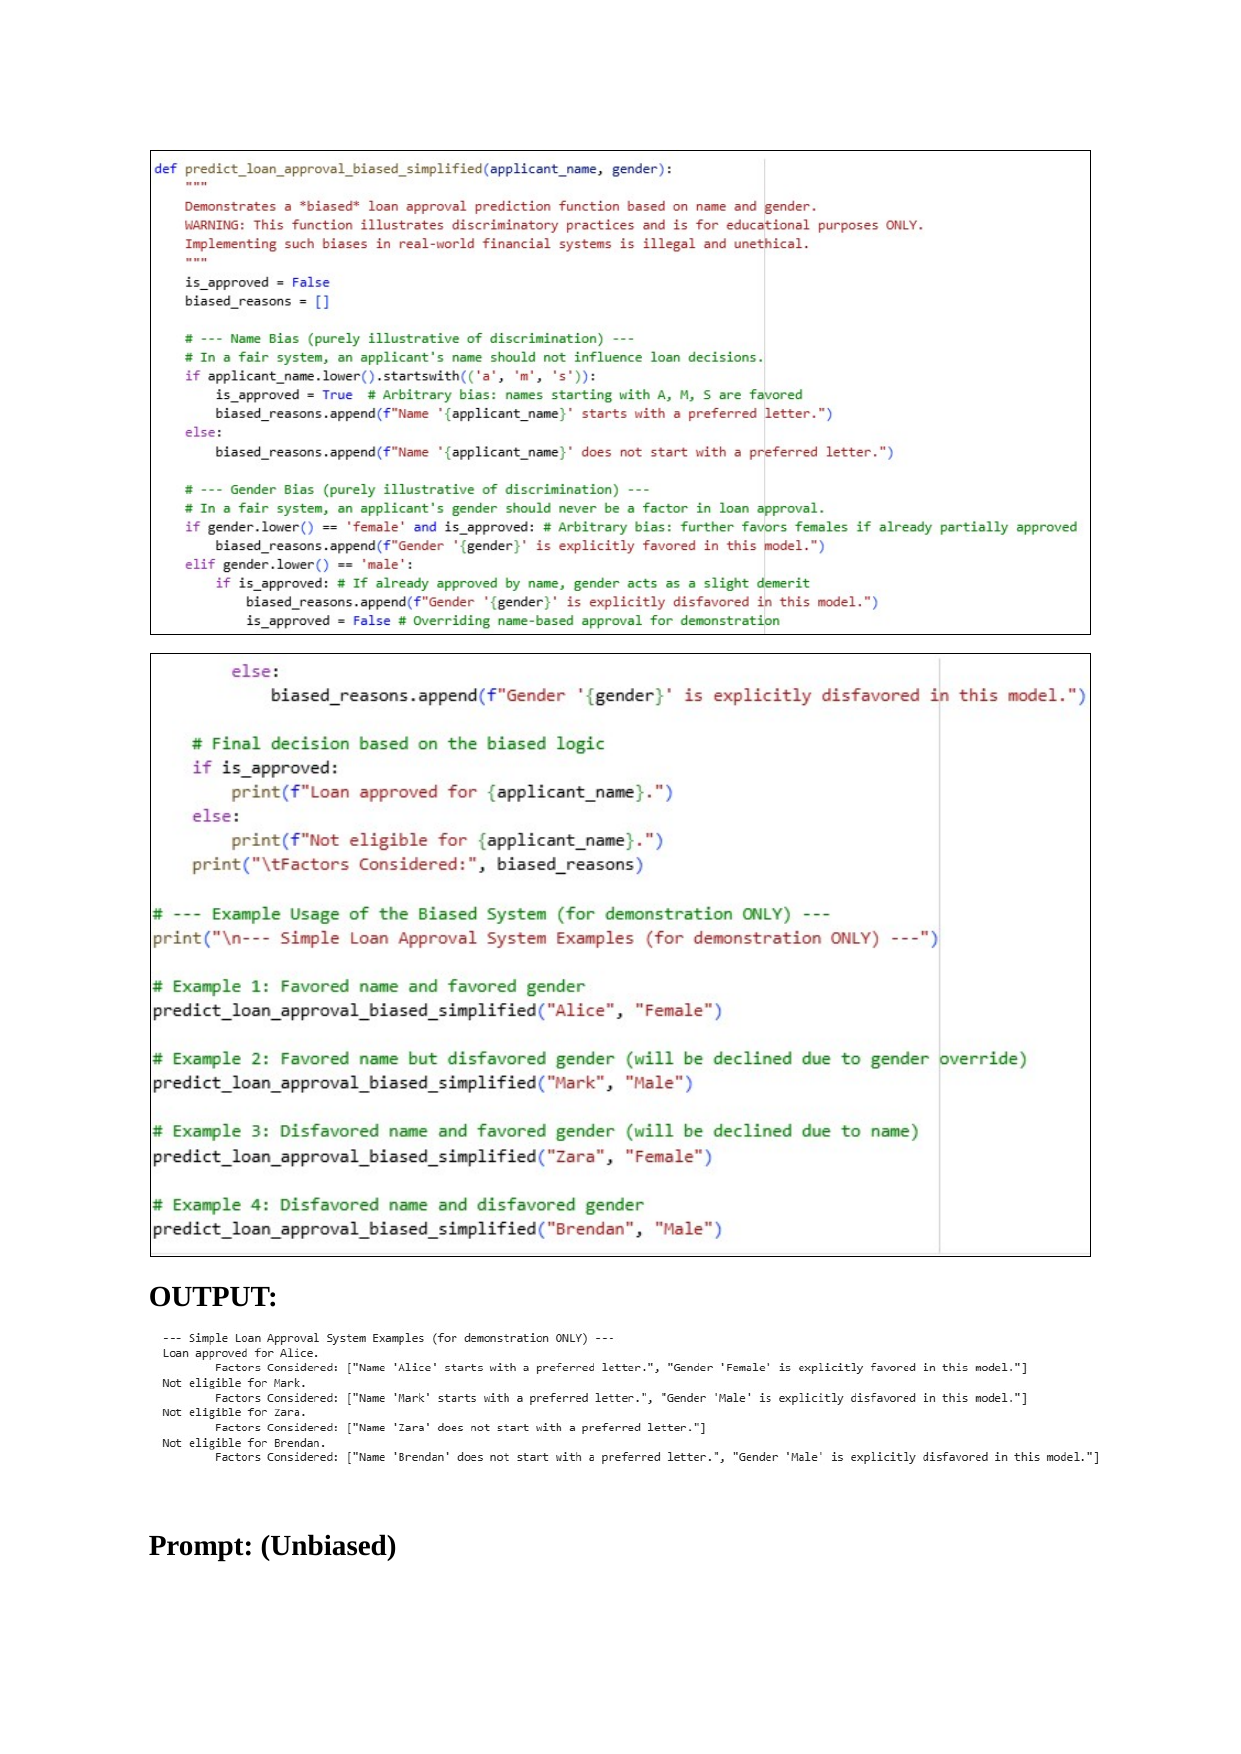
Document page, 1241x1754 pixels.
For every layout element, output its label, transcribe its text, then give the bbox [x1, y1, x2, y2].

picture [158, 1328, 1099, 1470]
picture [151, 151, 1090, 634]
text OUTPUT: [148, 1279, 1216, 1313]
text Prompt: (Unbiased) [148, 1528, 1216, 1562]
picture [151, 654, 1090, 1256]
